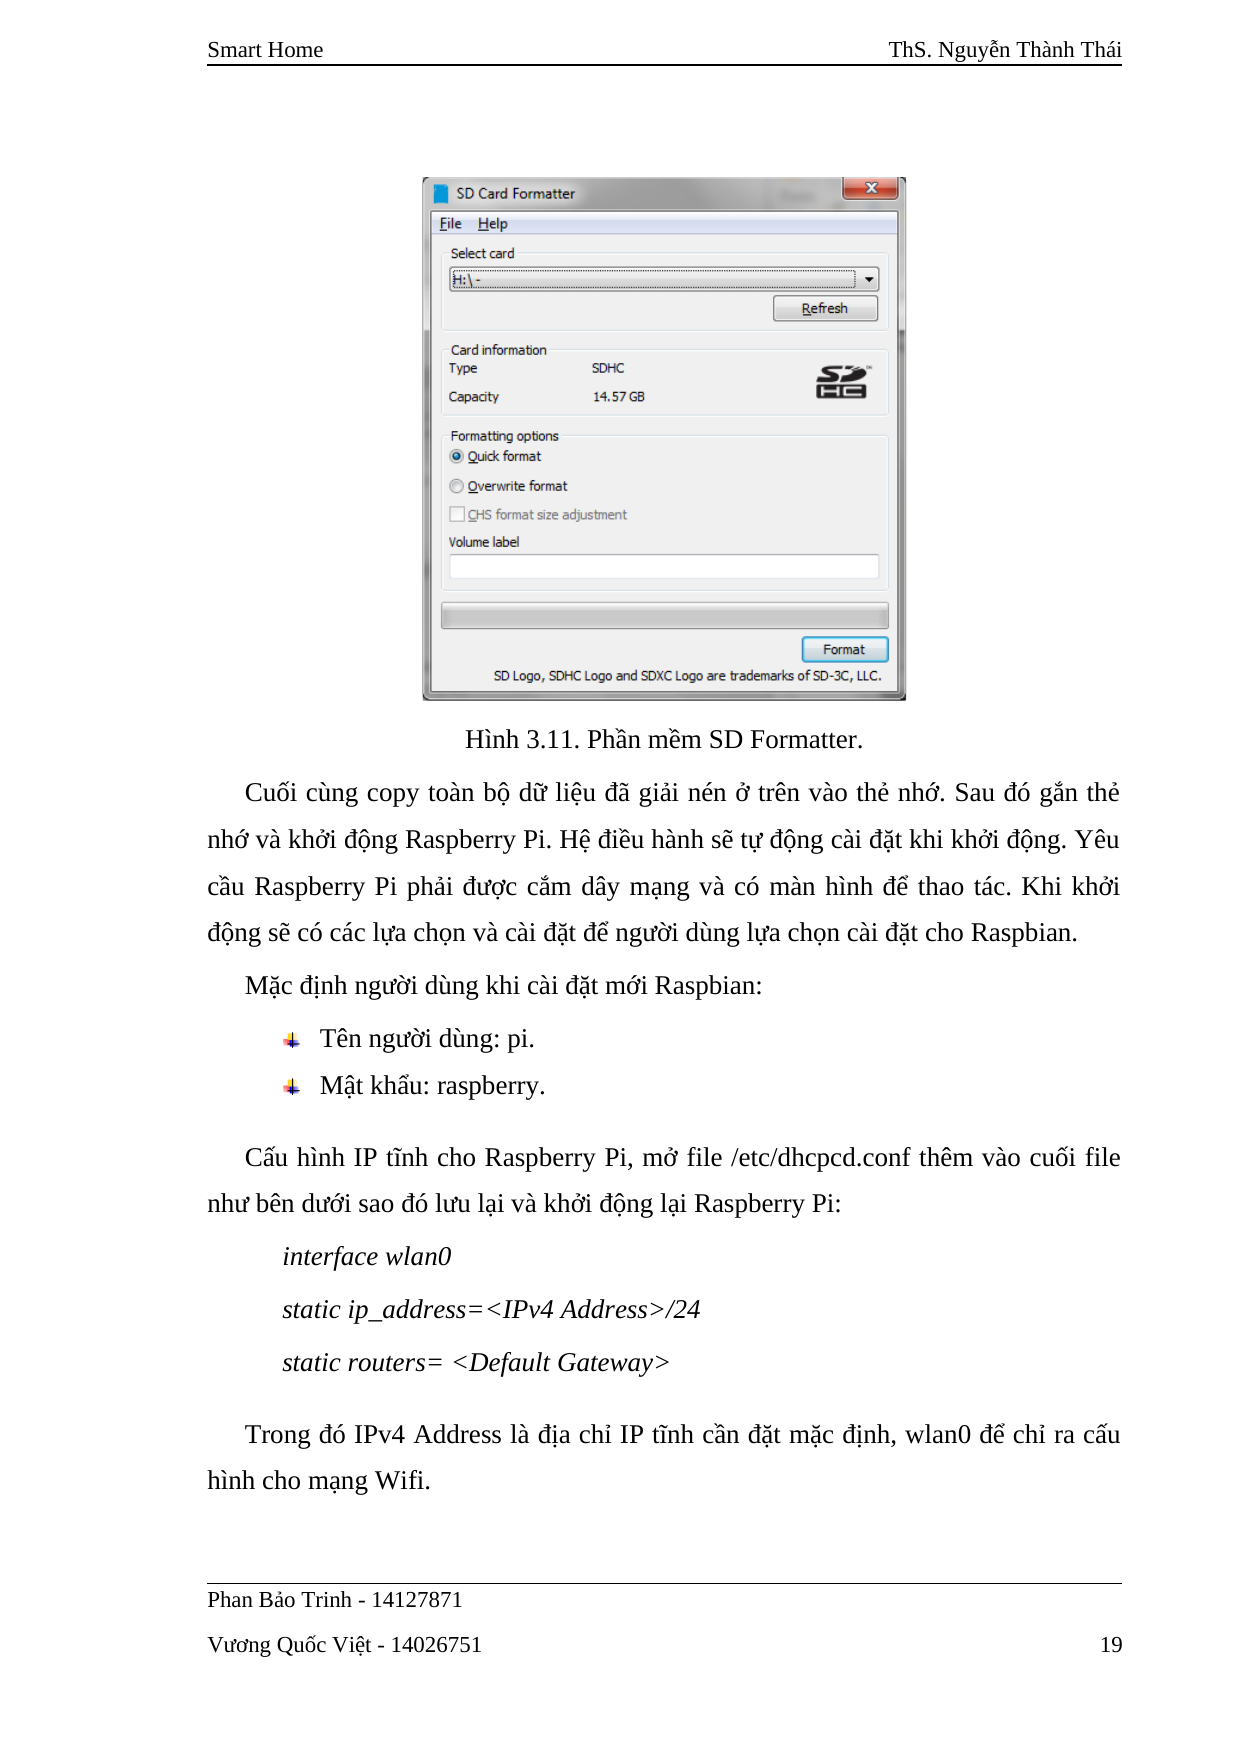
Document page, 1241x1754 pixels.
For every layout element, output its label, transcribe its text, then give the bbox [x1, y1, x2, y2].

picture [283, 1077, 300, 1095]
text static routers= <Default Gateway> [207, 1346, 1122, 1377]
text static ip_address=<IPv4 Address>/24 [207, 1293, 1122, 1324]
text interface wlan0 [207, 1240, 1122, 1271]
list Tên người dùng: pi. [282, 1022, 1122, 1053]
list Mật khẩu: raspberry. [282, 1069, 1122, 1100]
text Trong đó IPv4 Address là địa chỉ IP tĩnh cần đặt mặc định, wlan0 để chỉ ra cấu hình cho mạng Wifi. [207, 1418, 1122, 1496]
text Cuối cùng copy toàn bộ dữ liệu đã giải nén ở trên vào thẻ nhớ. Sau đó gắn thẻ nhớ và khởi động Raspberry Pi. Hệ điều hành sẽ tự động cài đặt khi khởi động. Yêu cầu Raspberry Pi phải được cắm dây mạng và có màn hình để thao tác. Khi khởi động sẽ có các lựa chọn và cài đặt để người dùng lựa chọn cài đặt cho Raspbian. [207, 776, 1122, 948]
text Cấu hình IP tĩnh cho Raspberry Pi, mở file /etc/dhcpcd.conf thêm vào cuối file như bên dưới sao đó lưu lại và khởi động lại Raspberry Pi: [207, 1141, 1122, 1218]
picture [422, 177, 907, 702]
picture [283, 1031, 300, 1048]
text Mặc định người dùng khi cài đặt mới Raspbian: [207, 969, 1122, 1001]
